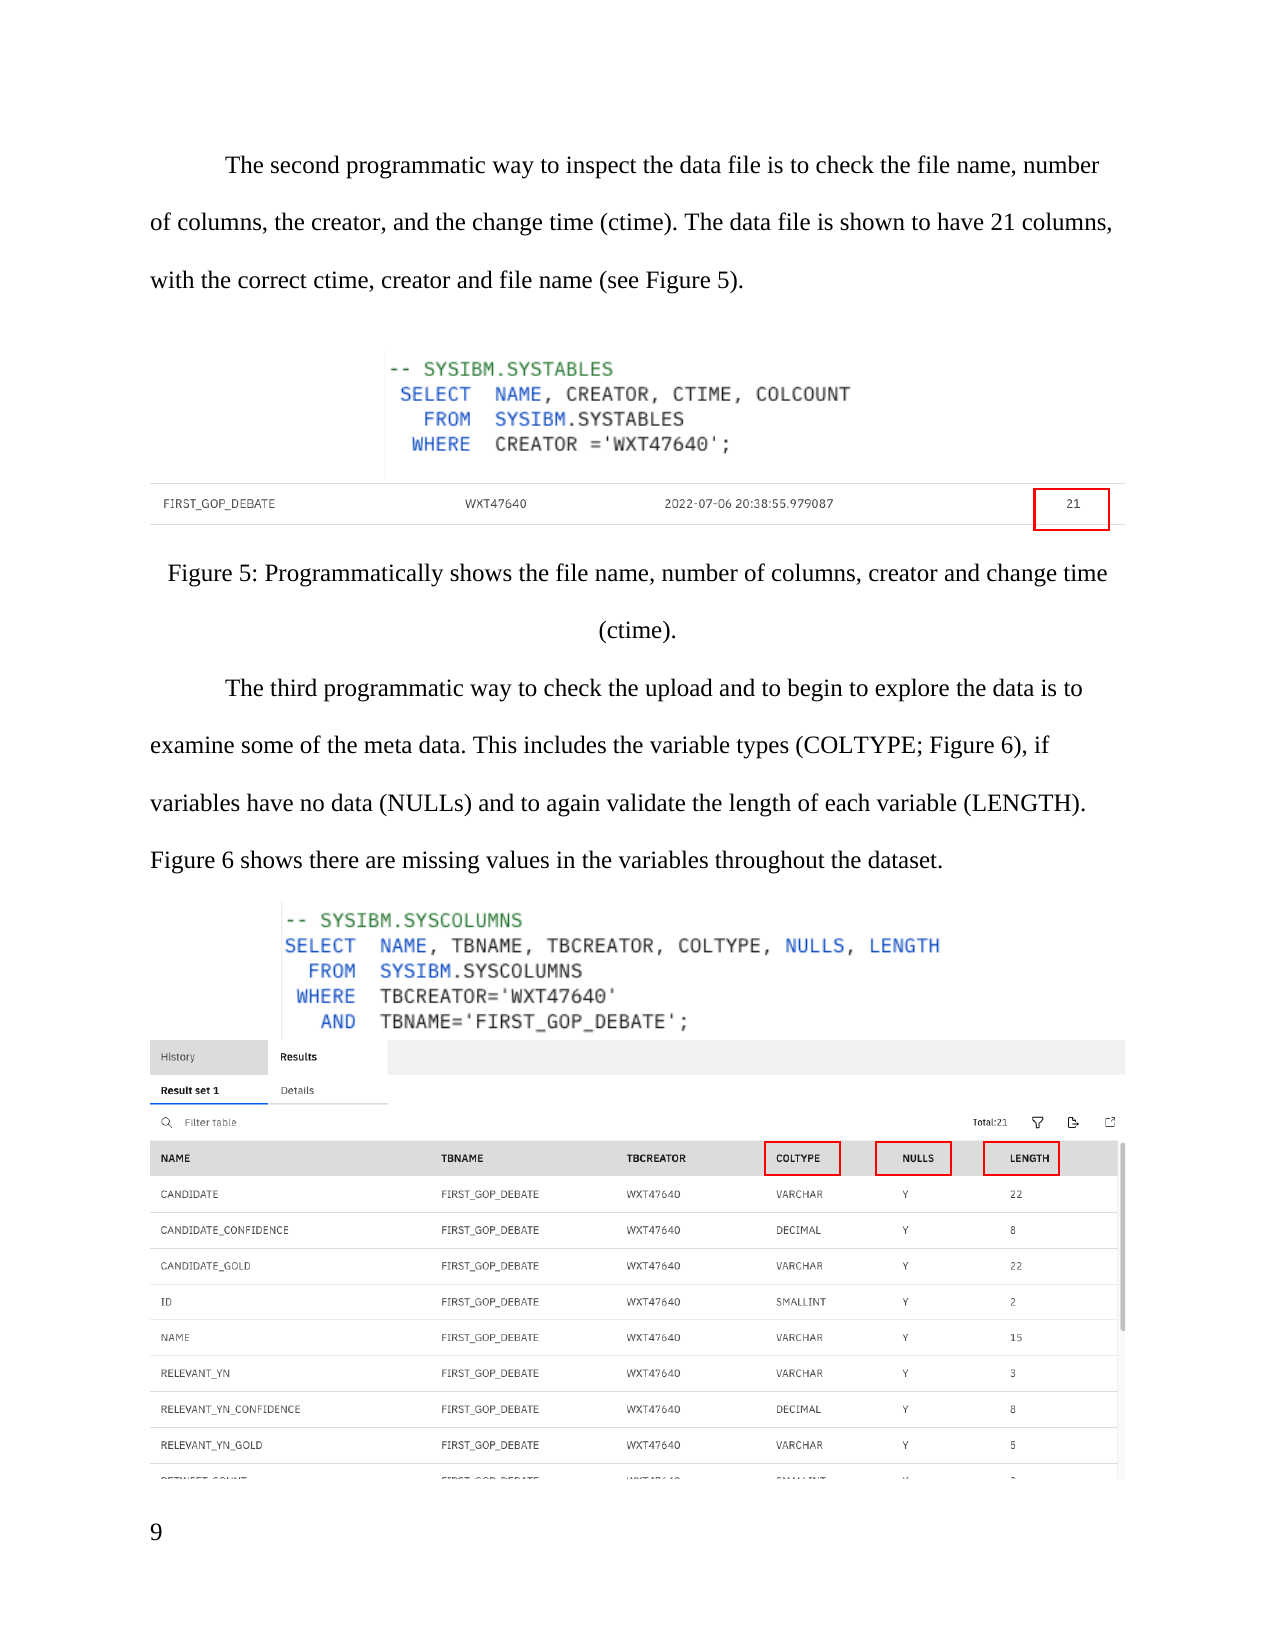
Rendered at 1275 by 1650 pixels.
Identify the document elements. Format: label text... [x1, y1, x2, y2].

text Figure 5: Programmatically shows the file name, number of columns, creator and change time (ctime). [150, 558, 1125, 644]
picture [150, 902, 1125, 1479]
text The second programmatic way to inspect the data file is to check the file name, number of columns, the creator, and the change time (ctime). The data file is shown to have 21 columns, with the correct ctime, creator and file name (see Figure 5). [150, 150, 1125, 294]
text The third programmatic way to check the upload and to begin to explore the data is to examine some of the meta data. This includes the variable types (COLTYPE; Figure 6), if variables have no data (NULLs) and to again validate the length of each variable (LENGTH). Figure 6 shows there are missing values in the variables throughout the dataset. [150, 673, 1125, 874]
picture [150, 351, 1125, 529]
picture [1036, 490, 1108, 529]
